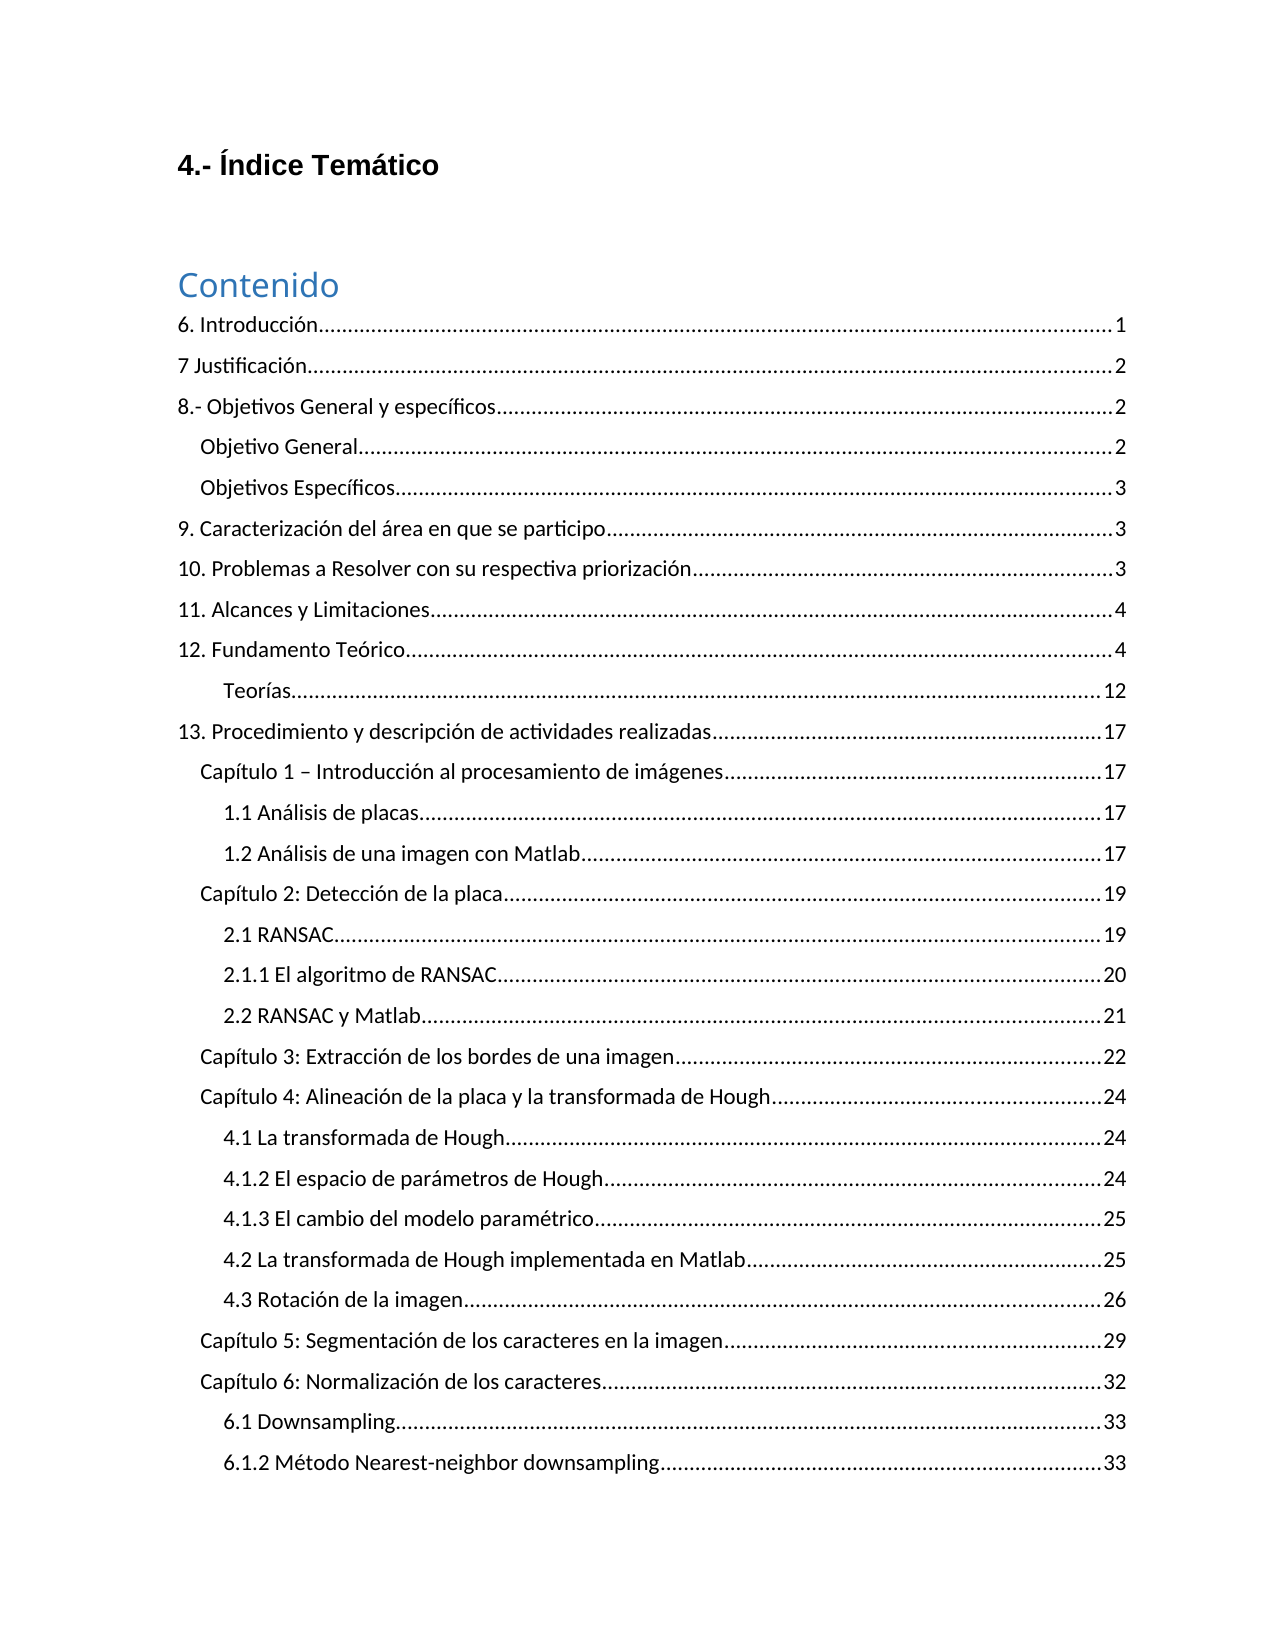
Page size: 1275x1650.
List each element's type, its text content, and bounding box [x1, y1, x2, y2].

text 4.- Índice Temático [177, 148, 1127, 181]
